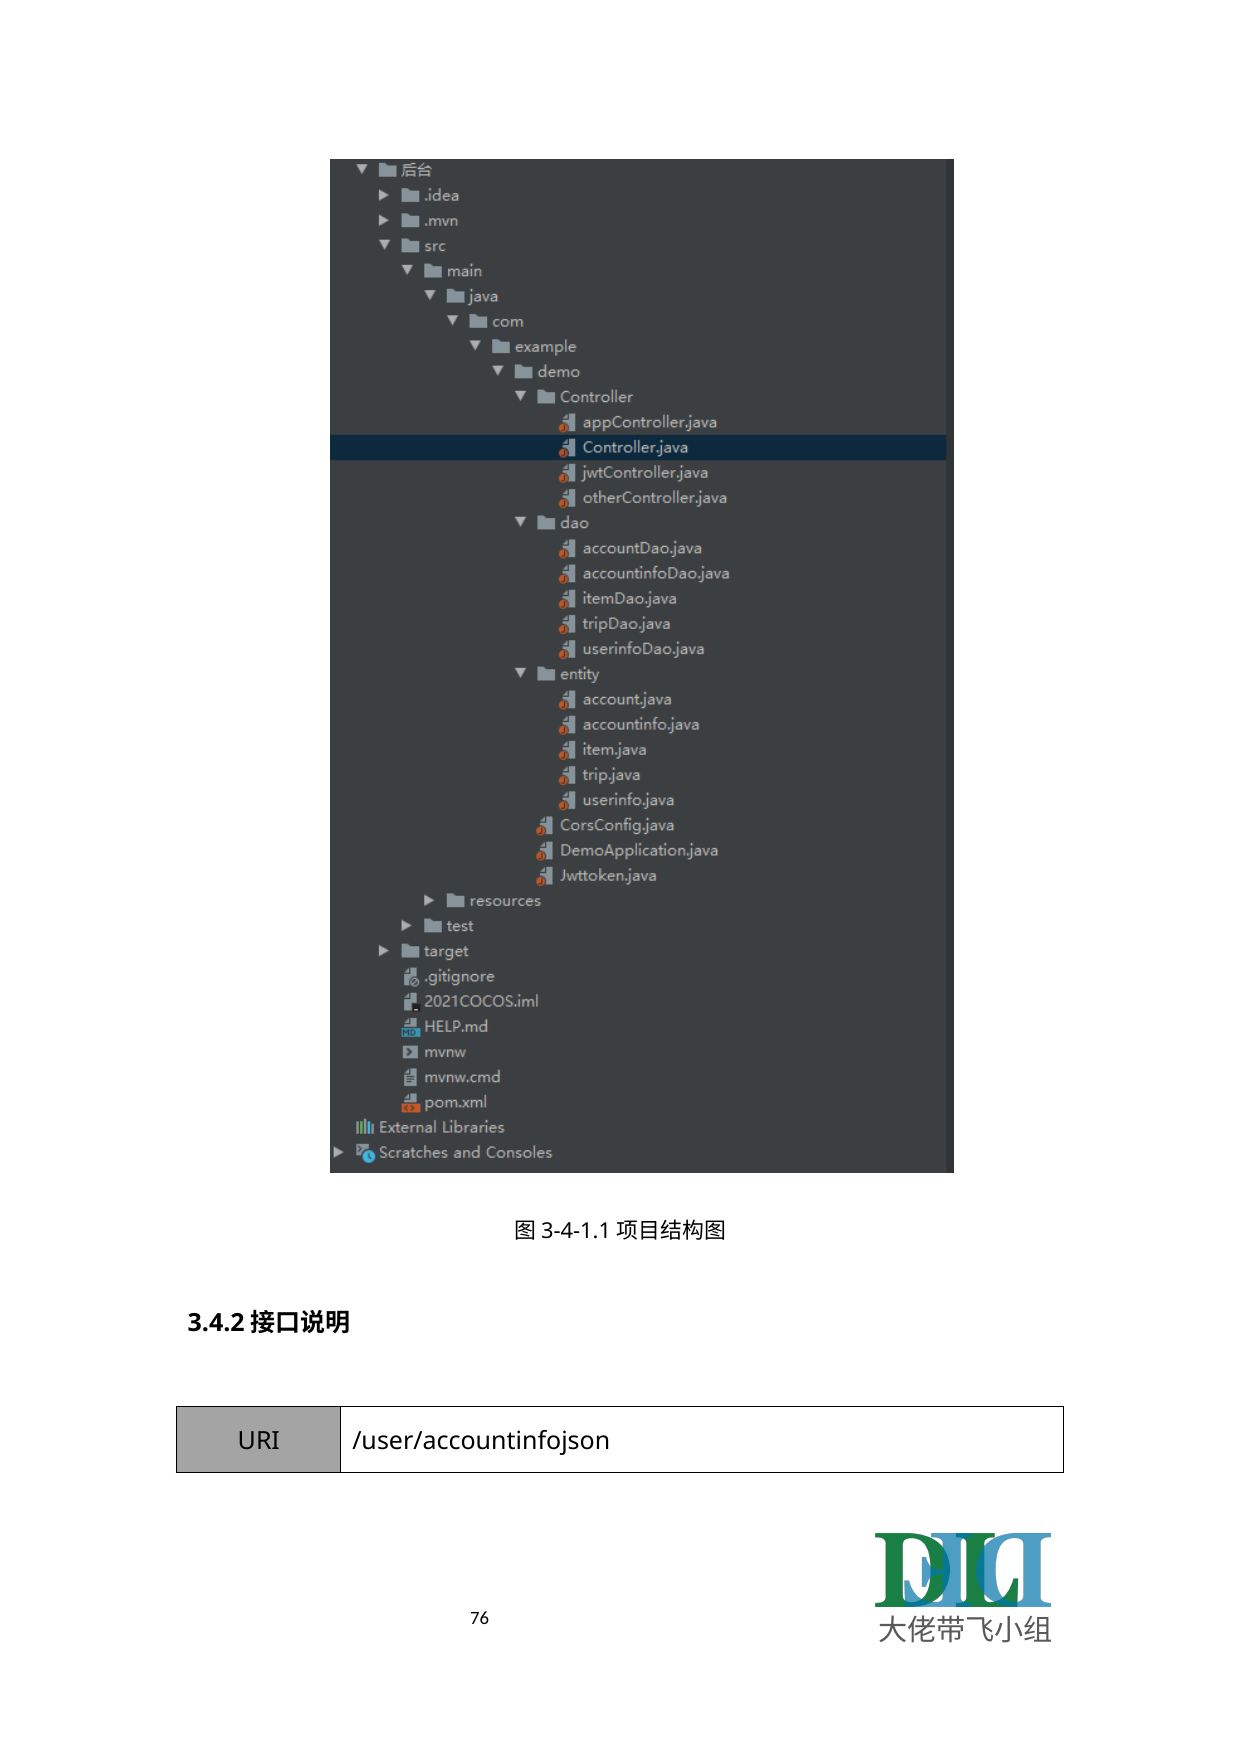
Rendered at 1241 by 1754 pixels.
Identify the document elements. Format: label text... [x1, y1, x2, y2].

picture [873, 1533, 1053, 1607]
subtitle 3.4.2接口说明 [187, 1288, 1053, 1353]
picture [330, 159, 954, 1173]
table_header /user/accountinfojson [341, 1407, 1063, 1472]
table_header URI [177, 1407, 340, 1472]
text 图3-4-1.1 项目结构图 [187, 1212, 1053, 1245]
